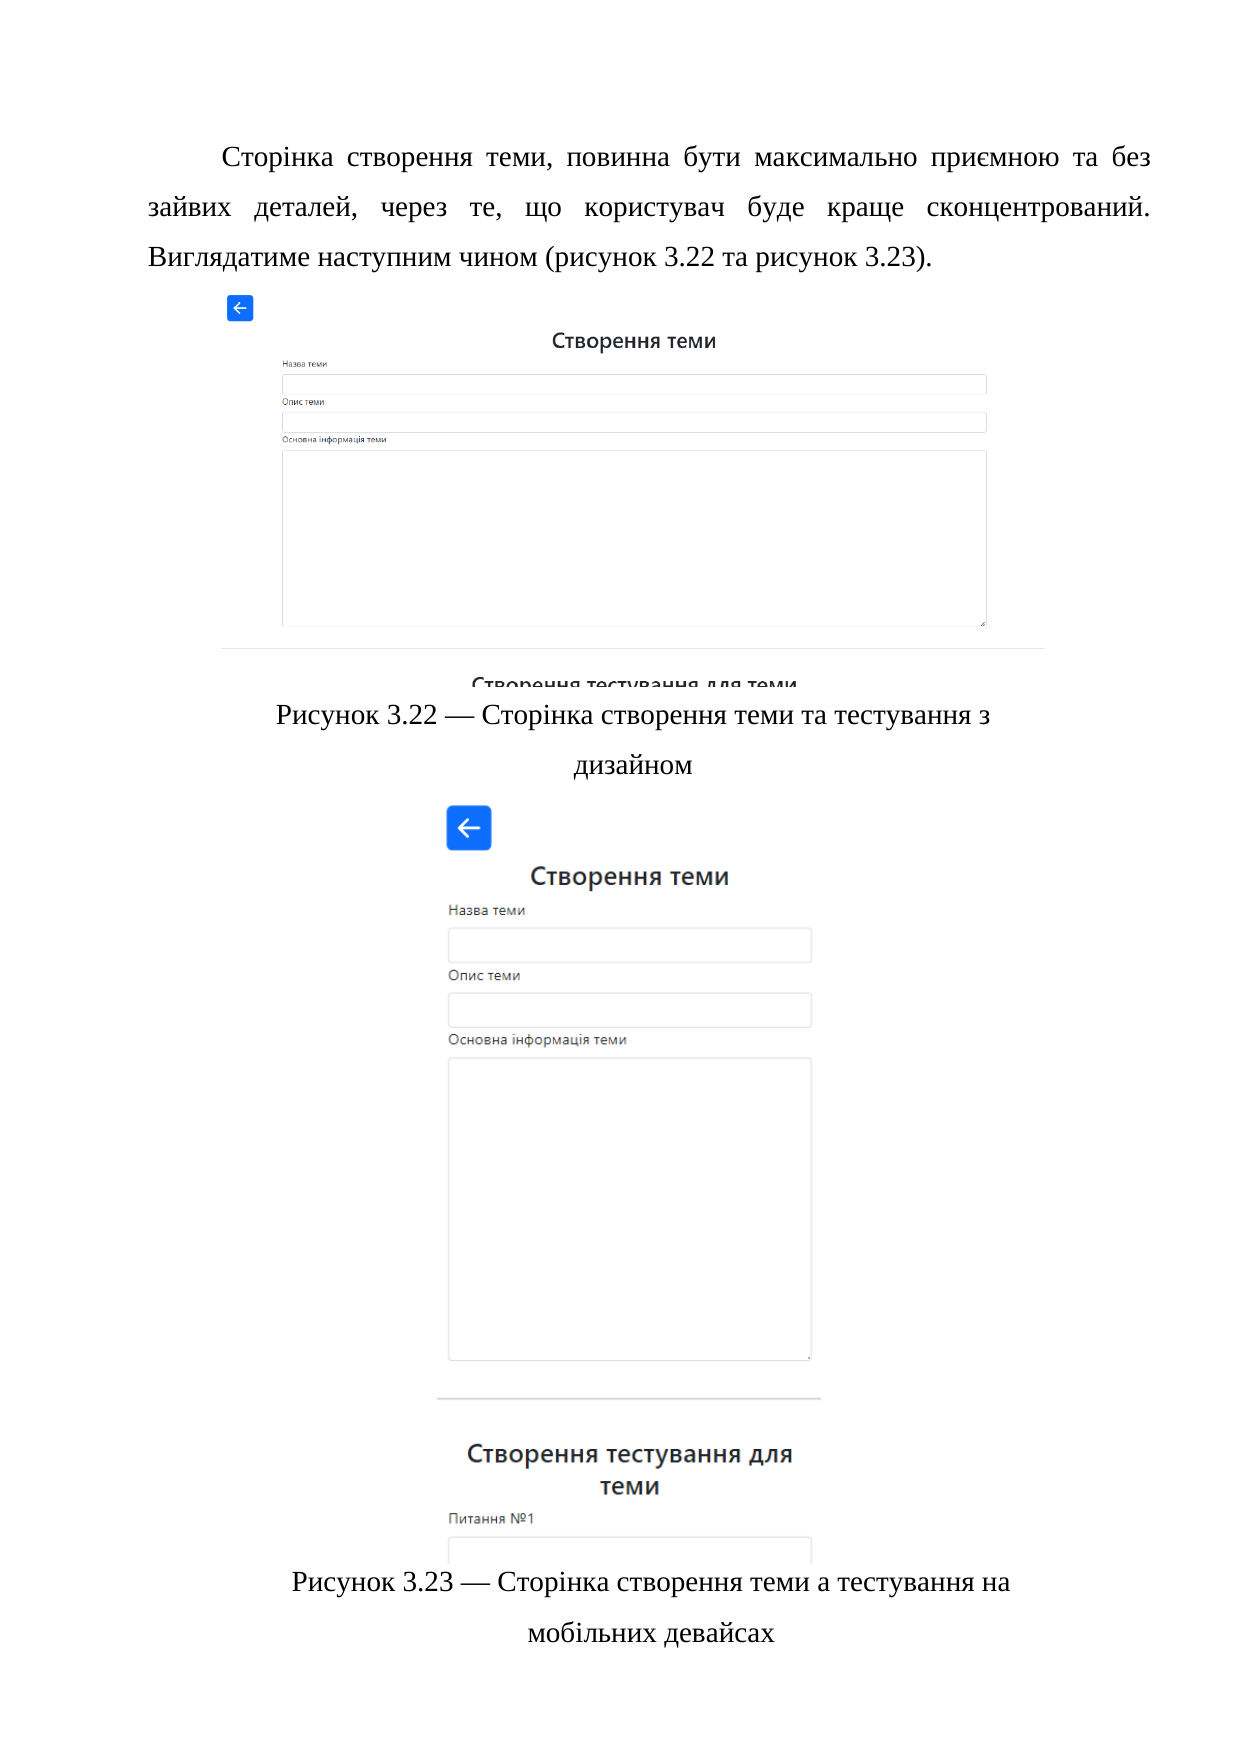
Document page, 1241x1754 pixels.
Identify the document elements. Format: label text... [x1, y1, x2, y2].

picture [437, 796, 821, 1564]
text Сторінка створення теми, повинна бути максимально приємною та без зайвих деталей, через те, що користувач буде краще сконцентрований. Виглядатиме наступним чином (рисунок 3.22 та рисунок 3.23). [148, 139, 1152, 189]
text Сторінка створення теми, повинна бути максимально приємною та без зайвих деталей, через те, що користувач буде краще сконцентрований. Виглядатиме наступним чином (рисунок 3.22 та рисунок 3.23). [148, 223, 1152, 273]
picture [221, 289, 1045, 687]
